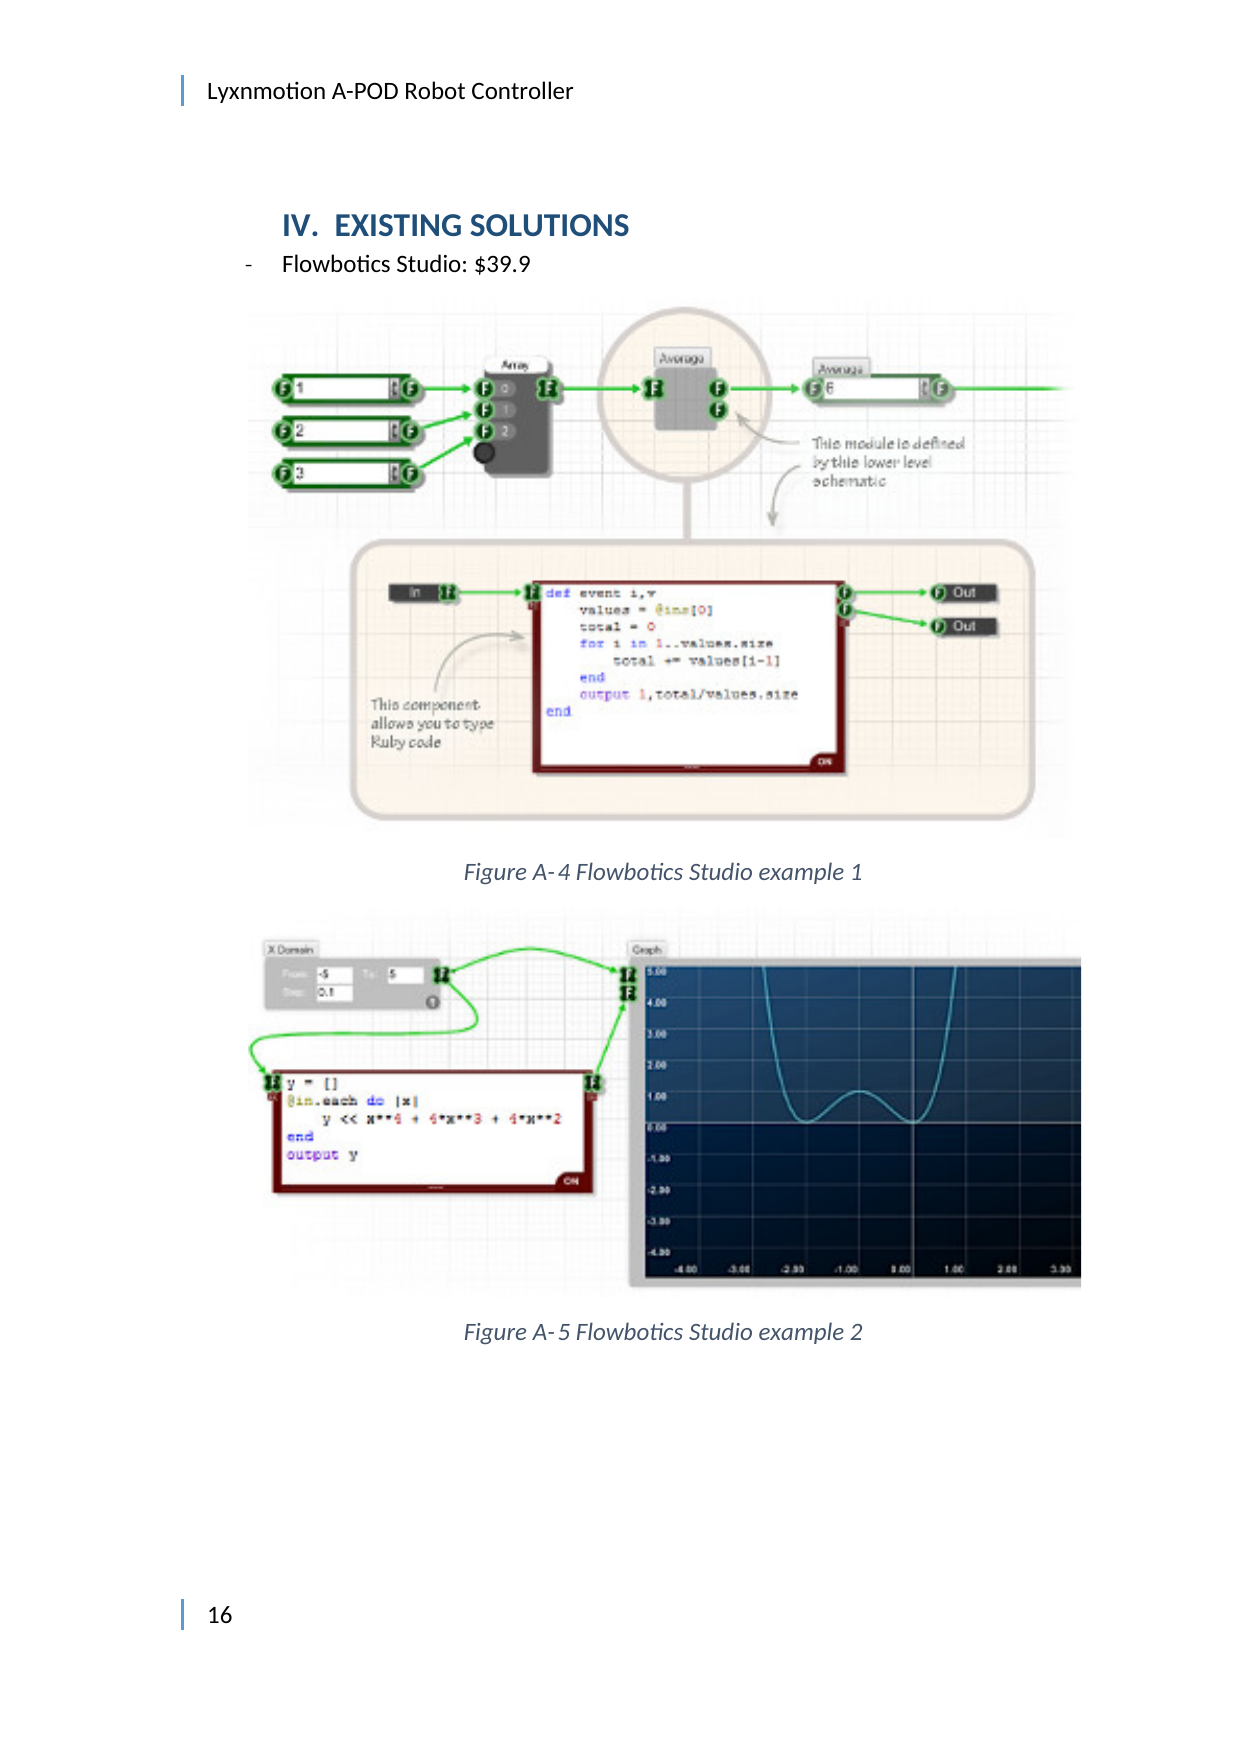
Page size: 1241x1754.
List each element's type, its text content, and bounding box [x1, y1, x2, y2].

subtitle EXISTING SOLUTIONS [282, 204, 1122, 245]
picture [247, 297, 1082, 838]
list Flowbotics Studio: $39.9 [244, 248, 1122, 279]
picture [247, 907, 1082, 1298]
